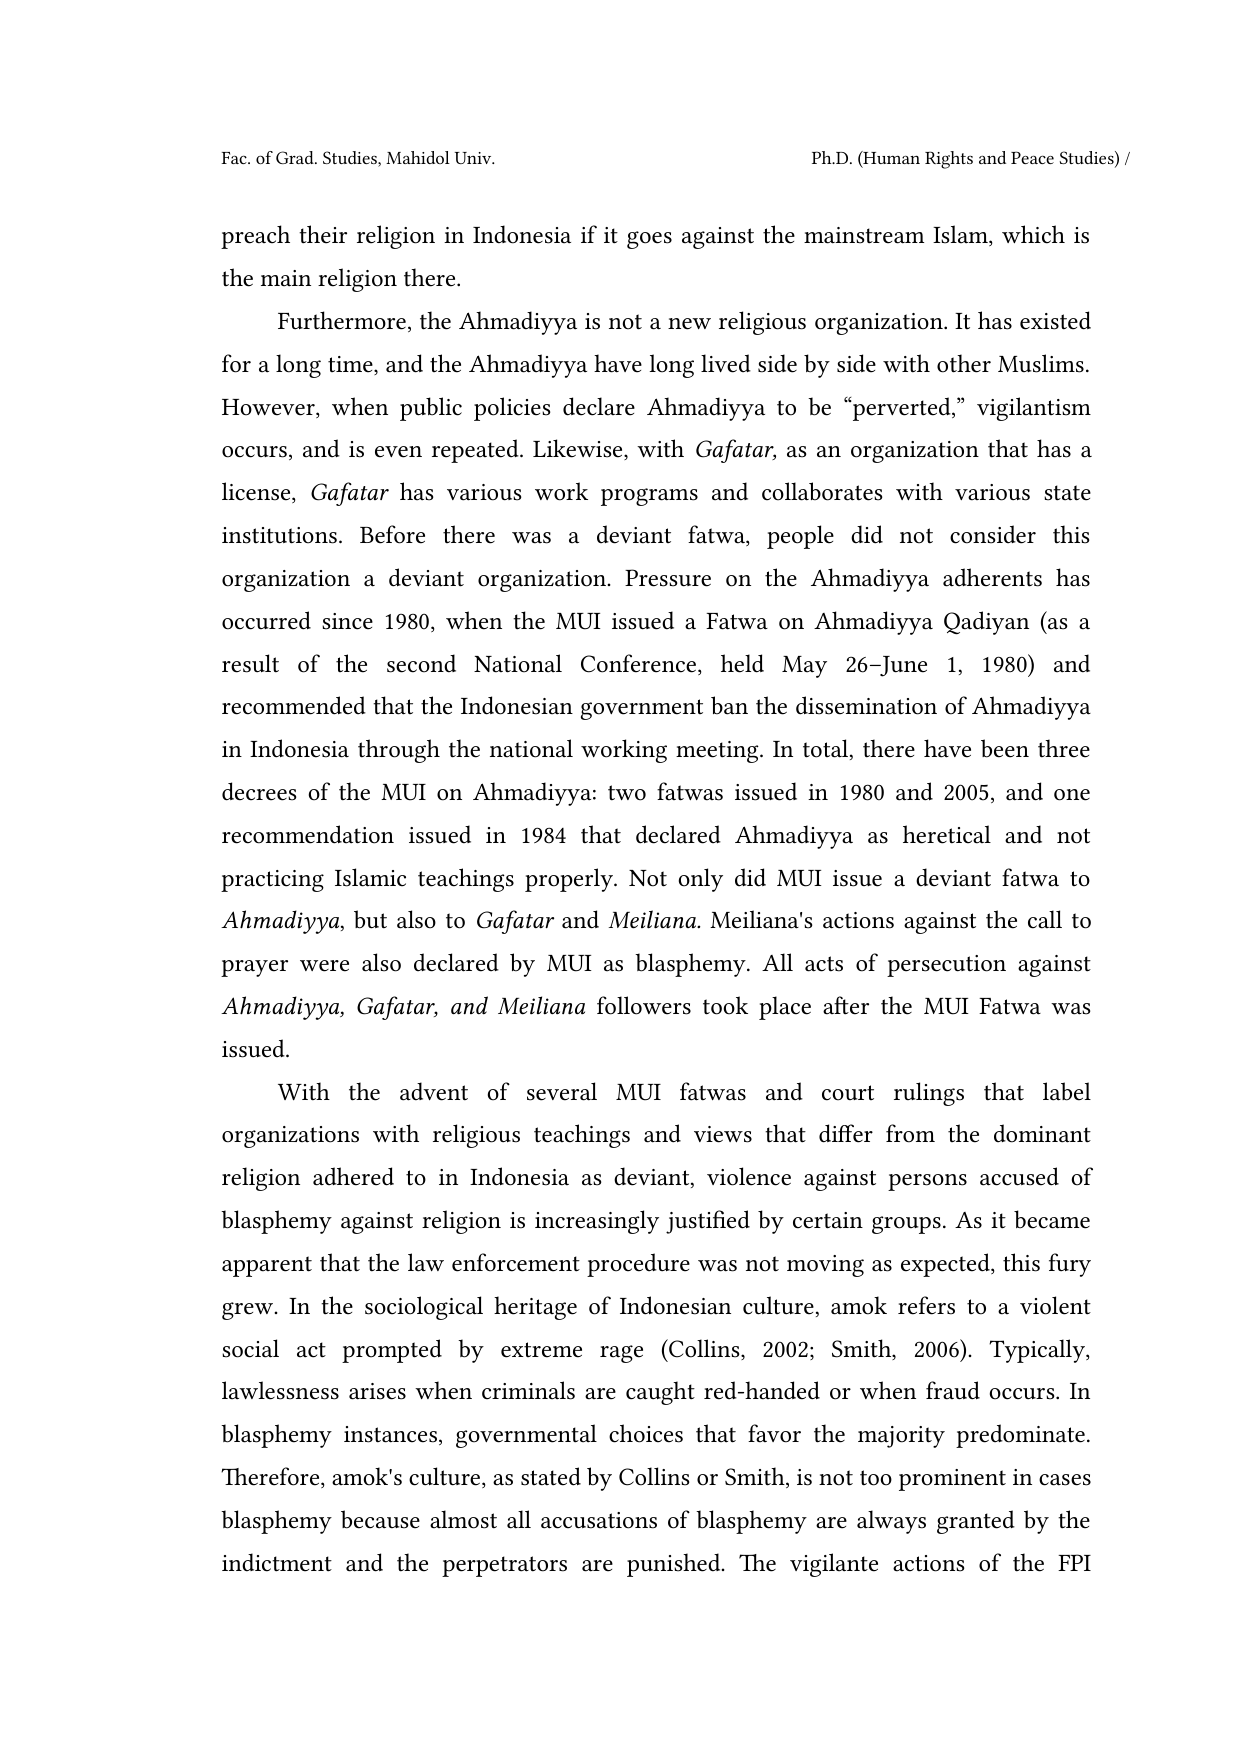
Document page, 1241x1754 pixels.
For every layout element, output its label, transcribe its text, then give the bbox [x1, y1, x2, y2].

text Furthermore, the Ahmadiyya is not a new religious organization. It has existed for a long time, and the Ahmadiyya have long lived side by side with other Muslims. However, when public policies declare Ahmadiyya to be “perverted,” vigilantism occurs, and is even repeated. Likewise, with Gafatar, as an organization that has a license, Gafatar has various work programs and collaborates with various state institutions. Before there was a deviant fatwa, people did not consider this organization a deviant organization. Pressure on the Ahmadiyya adherents has occurred since 1980, when the MUI issued a Fatwa on Ahmadiyya Qadiyan (as a result of the second National Conference, held May 26–June 1, 1980) and recommended that the Indonesian government ban the dissemination of Ahmadiyya in Indonesia through the national working meeting. In total, there have been three decrees of the MUI on Ahmadiyya: two fatwas issued in 1980 and 2005, and one recommendation issued in 1984 that declared Ahmadiyya as heretical and not practicing Islamic teachings properly. Not only did MUI issue a deviant fatwa to Ahmadiyya, but also to Gafatar and Meiliana. Meiliana's actions against the call to prayer were also declared by MUI as blasphemy. All acts of persecution against Ahmadiyya, Gafatar, and Meiliana followers took place after the MUI Fatwa was issued. [221, 307, 1092, 1063]
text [221, 1078, 1092, 1577]
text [221, 221, 1092, 293]
